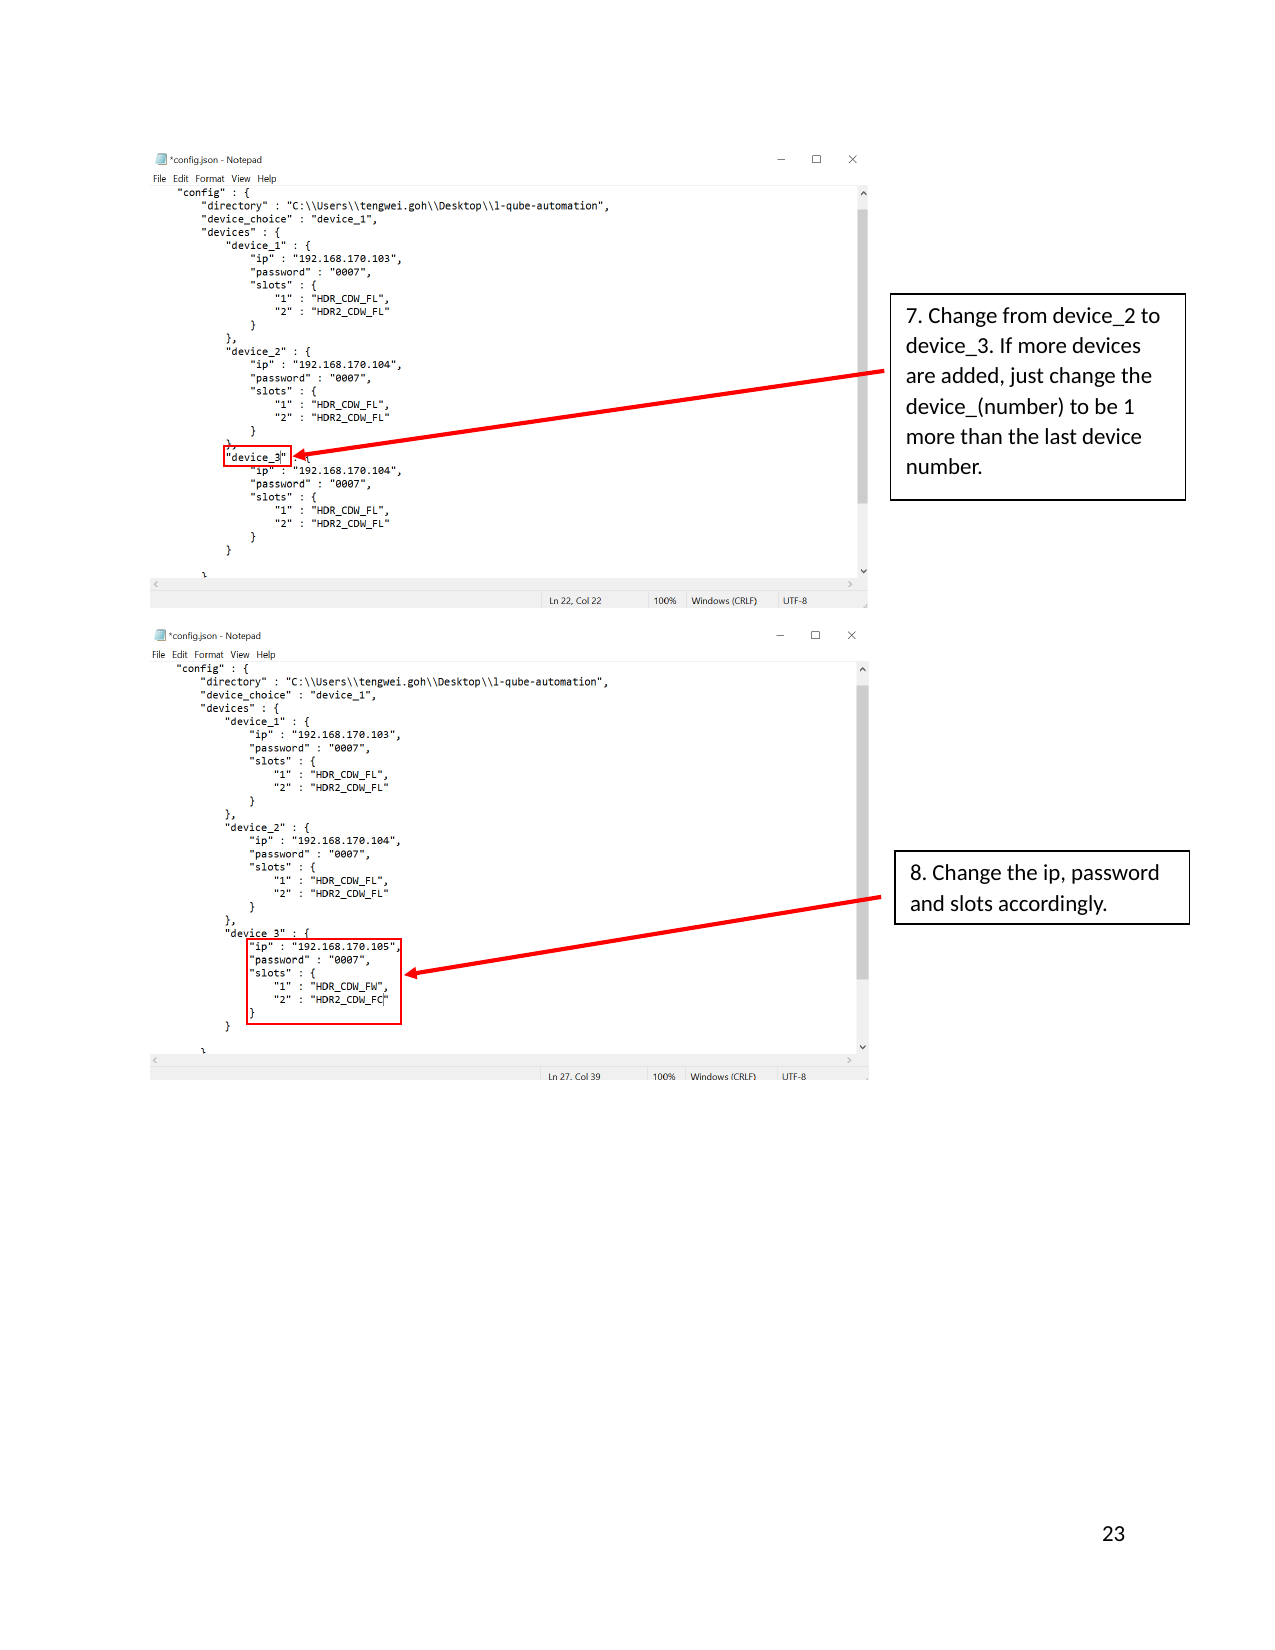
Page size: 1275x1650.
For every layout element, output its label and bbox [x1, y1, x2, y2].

picture [225, 447, 290, 465]
picture [150, 150, 868, 608]
picture [150, 626, 869, 1080]
